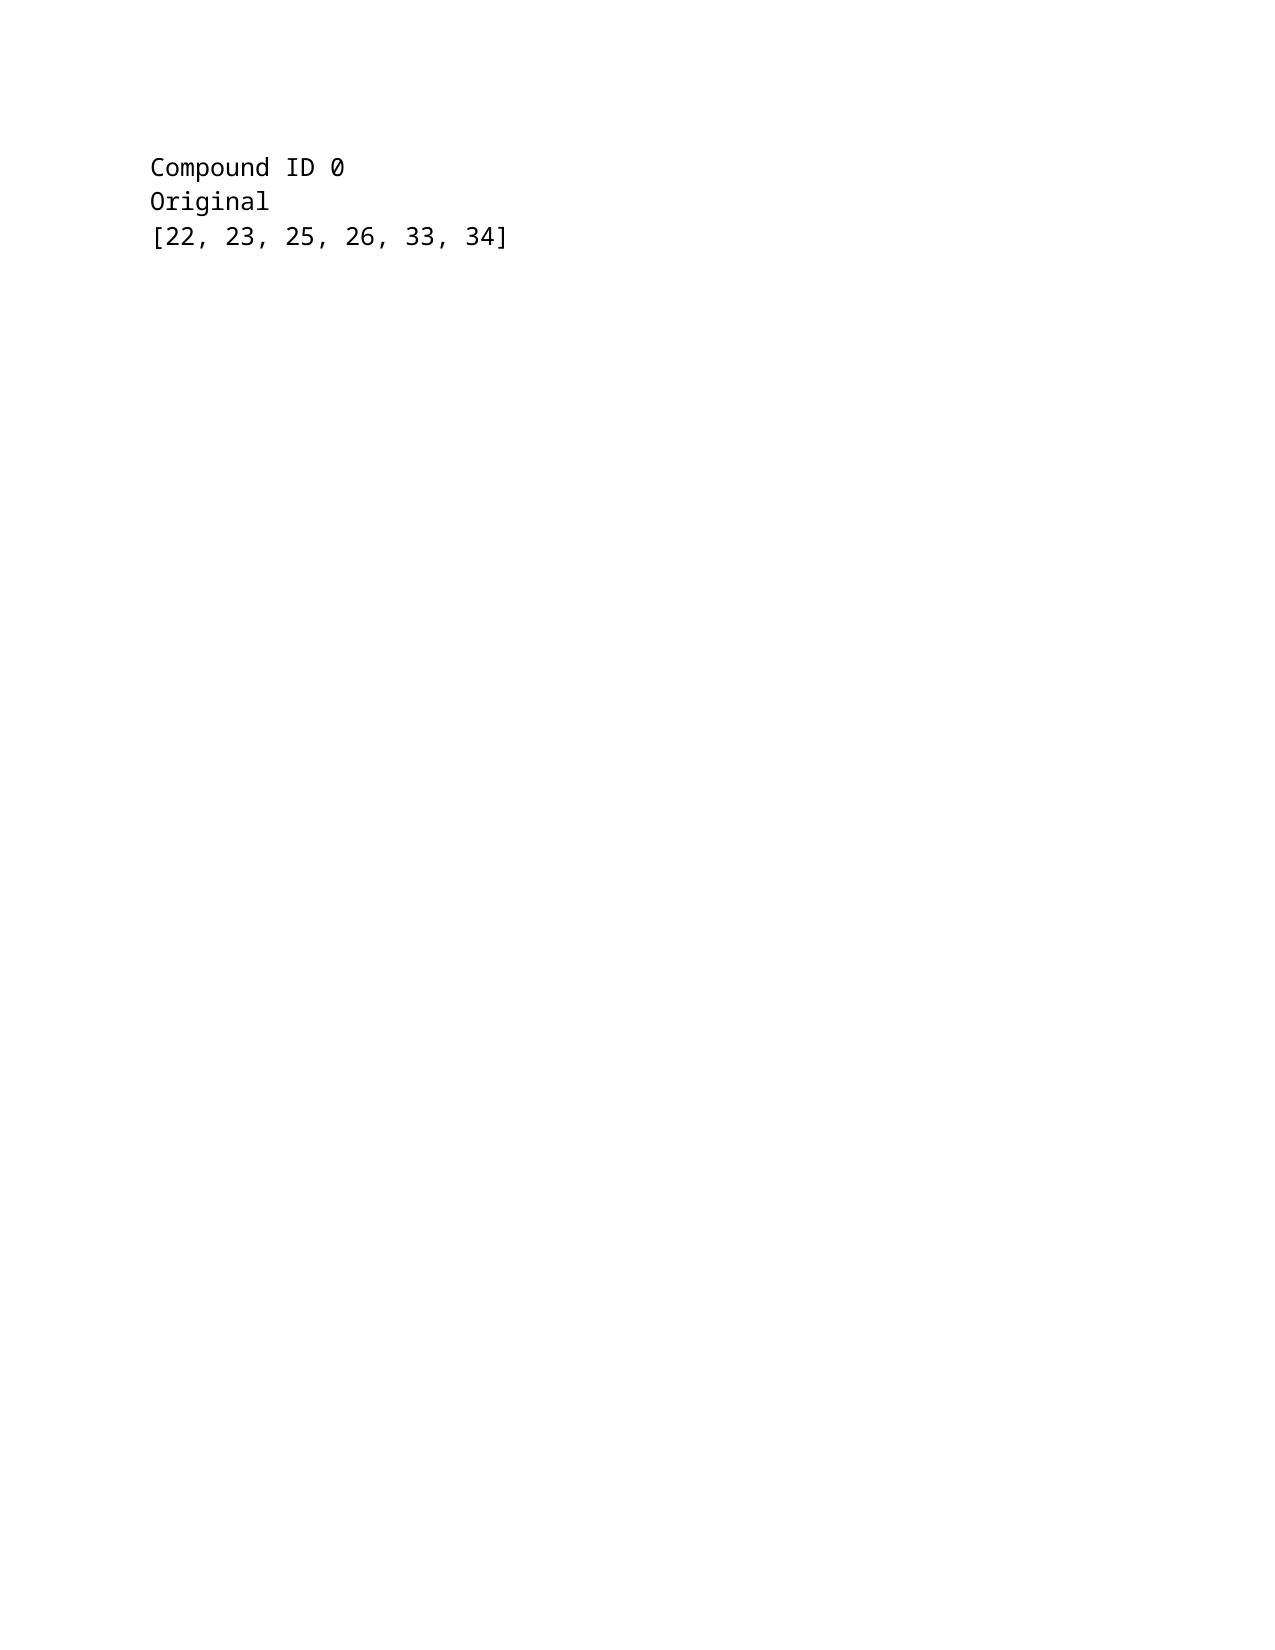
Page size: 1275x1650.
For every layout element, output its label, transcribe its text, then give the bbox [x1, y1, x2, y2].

text Compound ID 0 Original [22, 23, 25, 26, 33, 34] [150, 150, 1125, 286]
